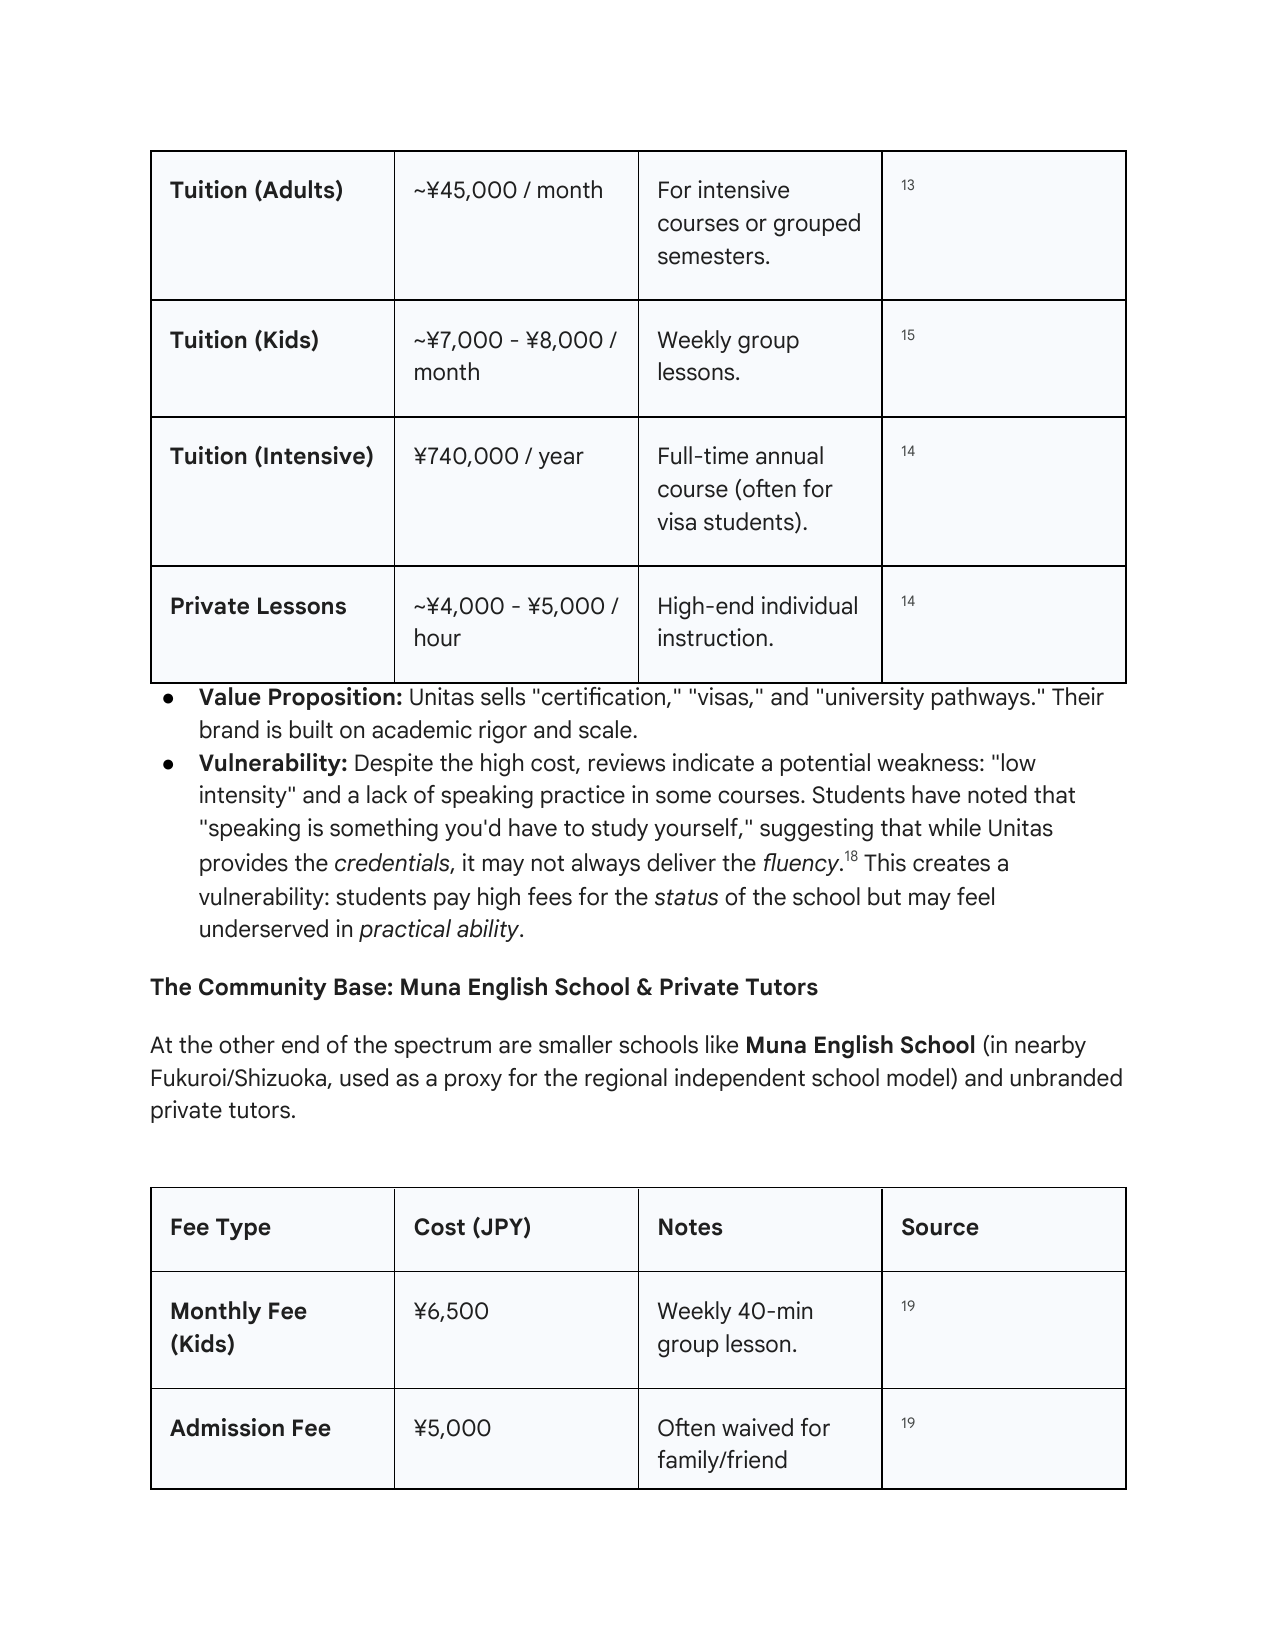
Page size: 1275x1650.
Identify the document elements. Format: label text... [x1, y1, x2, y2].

table_cell 15 [883, 301, 1125, 416]
table_header Notes [639, 1188, 882, 1271]
table_header Cost (JPY) [395, 1188, 638, 1271]
table_cell 19 [883, 1389, 1125, 1488]
table_cell 19 [883, 1272, 1125, 1387]
text At the other end of the spectrum are smaller schools like Muna English School (in nearby Fukuroi/Shizuoka, used as a proxy for the regional independent school model) and unbranded private tutors. [150, 1031, 1125, 1125]
text The Community Base: Muna English School & Private Tutors [150, 973, 1125, 1002]
table_cell Weekly 40-min group lesson. [639, 1272, 881, 1387]
table_cell ~¥4,000 - ¥5,000 / hour [395, 567, 638, 682]
table_header Source [883, 1188, 1125, 1271]
table_cell ~¥7,000 - ¥8,000 / month [395, 301, 638, 416]
list Vulnerability: Despite the high cost, reviews indicate a potential weakness: "low intensity" and a lack of speaking practice in some courses. Students have noted that "speaking is something you'd have to study yourself," suggesting that while Unitas provides the credentials, it may not always deliver the fluency.18 This creates a vulnerability: students pay high fees for the status of the school but may feel underserved in practical ability. [161, 749, 1125, 944]
table_cell Full-time annual course (often for visa students). [639, 418, 881, 565]
table_cell 13 [883, 152, 1125, 299]
table_cell For intensive courses or grouped semesters. [639, 152, 881, 299]
table_cell Weekly group lessons. [639, 301, 881, 416]
table_cell ¥6,500 [395, 1272, 638, 1387]
table_cell High-end individual instruction. [639, 567, 881, 682]
table_cell ~¥45,000 / month [395, 152, 638, 299]
table_cell Admission Fee [152, 1389, 394, 1488]
table_cell Tuition (Intensive) [152, 418, 394, 565]
table_cell Tuition (Adults) [152, 152, 394, 299]
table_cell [639, 1389, 881, 1488]
table_cell 14 [883, 567, 1125, 682]
table_cell Monthly Fee (Kids) [152, 1272, 394, 1387]
table_cell ¥5,000 [395, 1389, 638, 1488]
table_cell ¥740,000 / year [395, 418, 638, 565]
table_cell Private Lessons [152, 567, 394, 682]
table_cell 14 [883, 418, 1125, 565]
table_header Fee Type [152, 1188, 394, 1271]
table_cell Tuition (Kids) [152, 301, 394, 416]
list Value Proposition: Unitas sells "certification," "visas," and "university pathways." Their brand is built on academic rigor and scale. [161, 684, 1125, 745]
